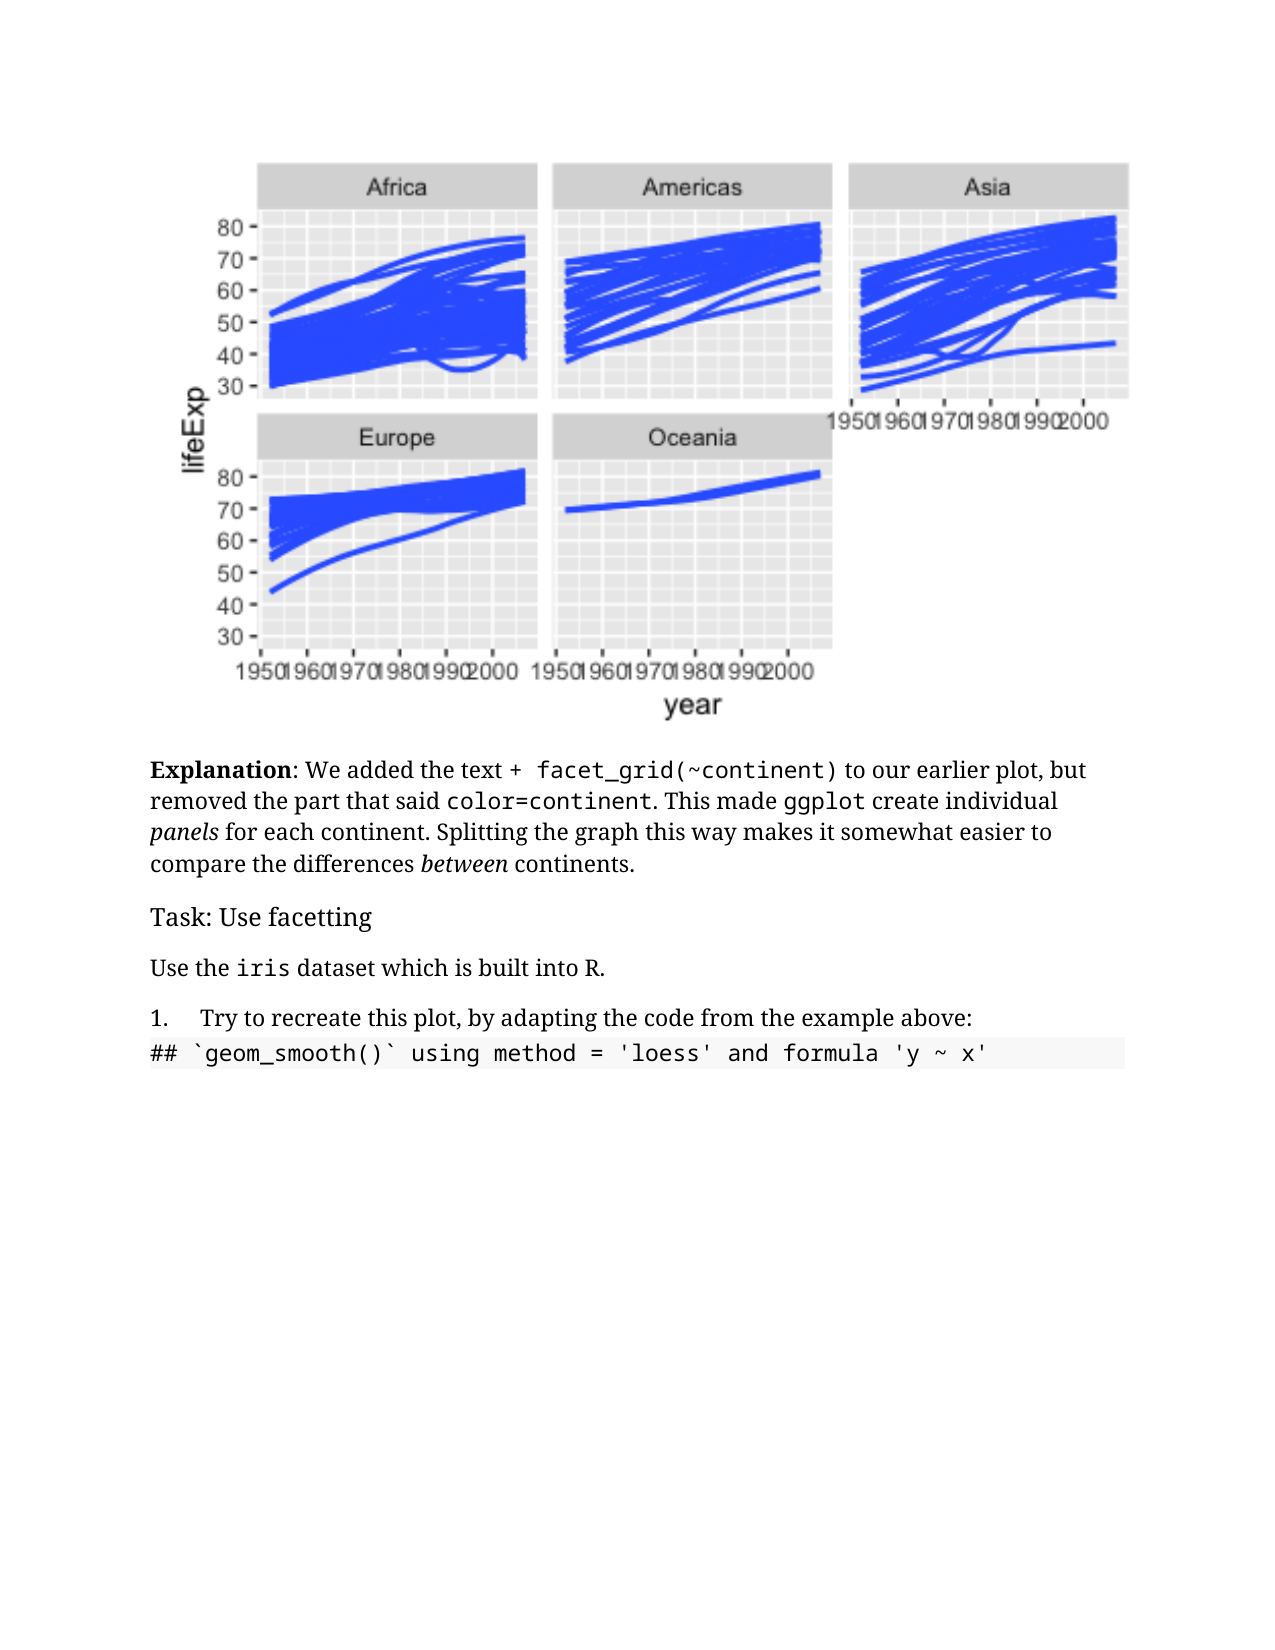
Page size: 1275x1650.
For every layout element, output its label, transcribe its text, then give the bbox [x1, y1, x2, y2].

text Explanation: We added the text + facet_grid(~continent) to our earlier plot, but removed the part that said color=continent. This made ggplot create individual panels for each continent. Splitting the graph this way makes it somewhat easier to compare the differences between continents. [150, 754, 1125, 879]
subtitle Task: Use facetting [150, 899, 1125, 934]
text ## `geom_smooth()` using method = 'loess' and formula 'y ~ x' [150, 1037, 1125, 1069]
picture [168, 150, 1144, 735]
text Use the iris dataset which is built into R. [150, 952, 1125, 984]
list Try to recreate this plot, by adapting the code from the example above: [150, 1002, 1125, 1034]
